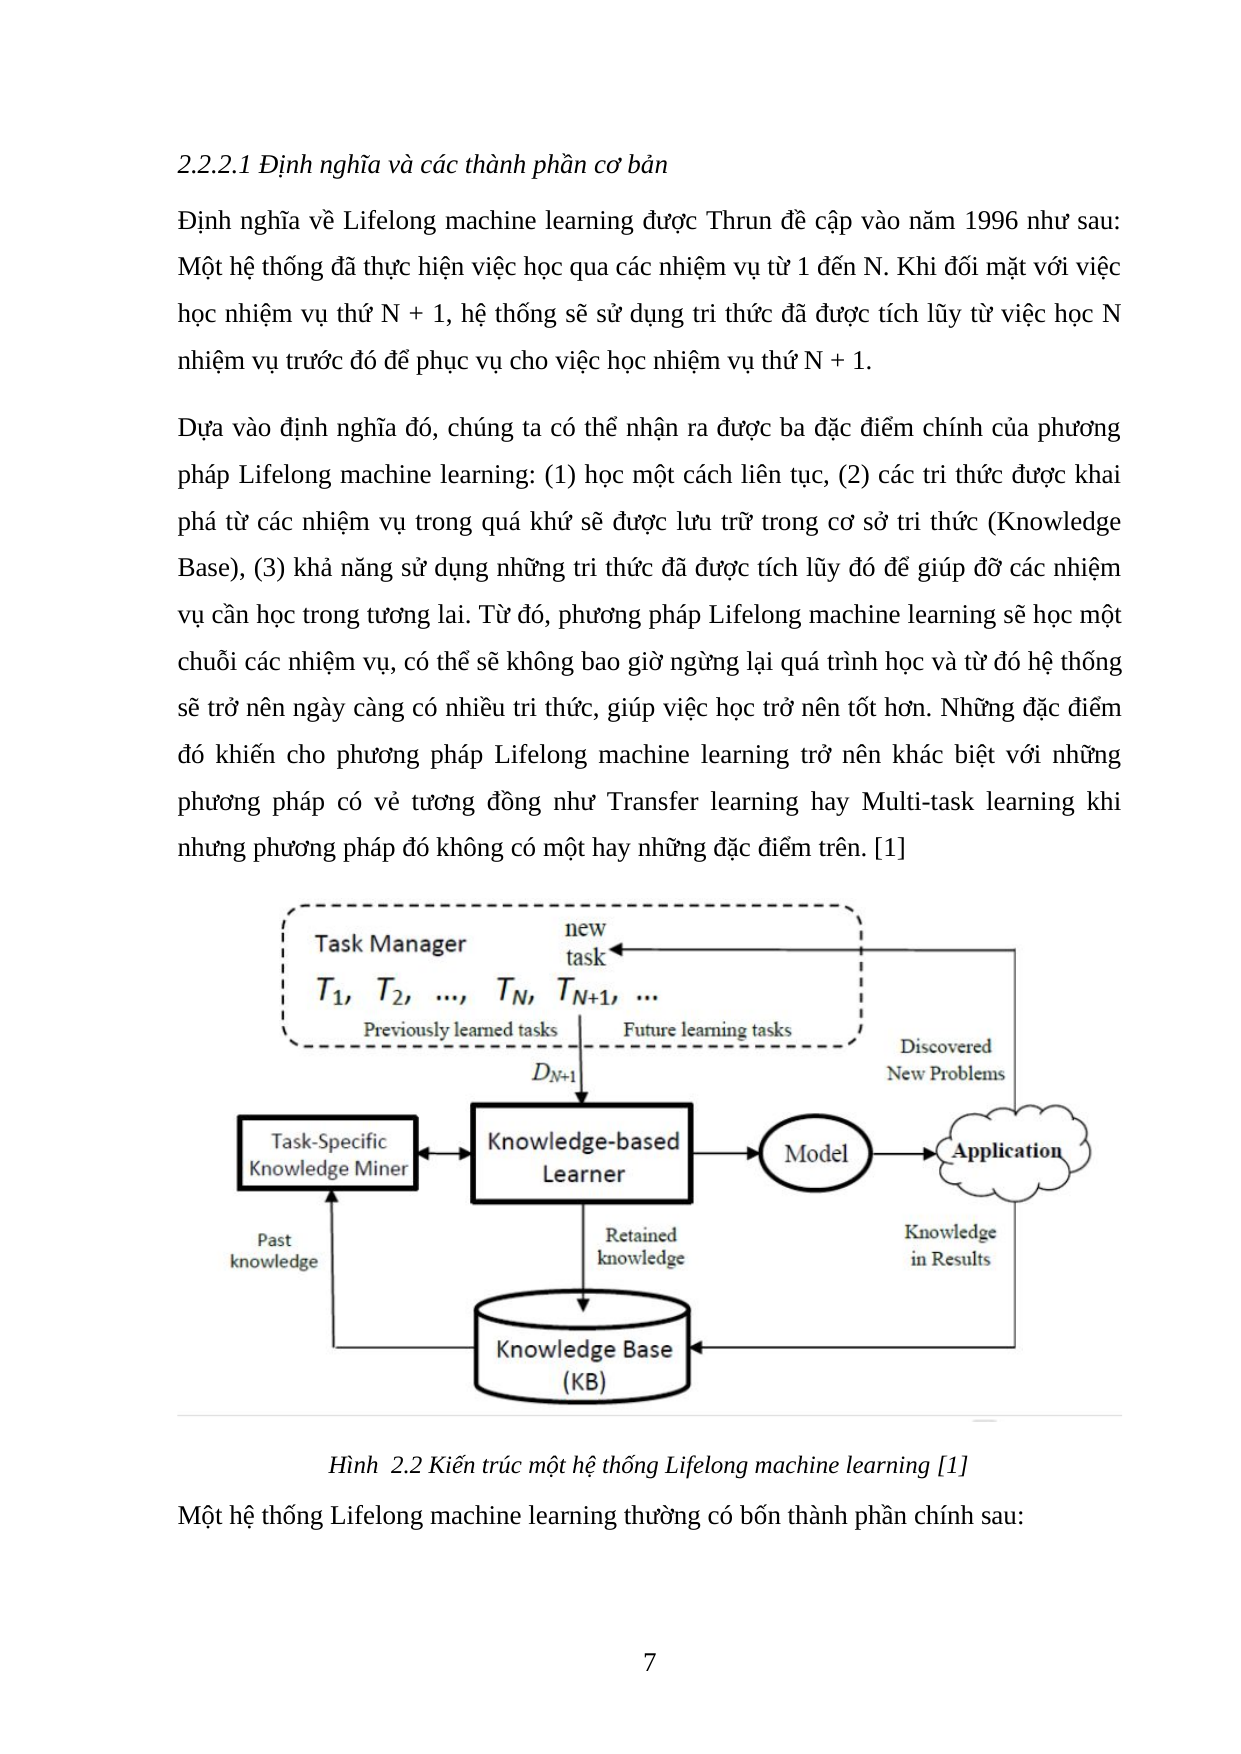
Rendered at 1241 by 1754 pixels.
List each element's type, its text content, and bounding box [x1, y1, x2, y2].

text Dựa vào định nghĩa đó, chúng ta có thể nhận ra được ba đặc điểm chính của phương pháp Lifelong machine learning: (1) học một cách liên tục, (2) các tri thức được khai phá từ các nhiệm vụ trong quá khứ sẽ được lưu trữ trong cơ sở tri thức (Knowledge Base), (3) khả năng sử dụng những tri thức đã được tích lũy đó để giúp đỡ các nhiệm vụ cần học trong tương lai. Từ đó, phương pháp Lifelong machine learning sẽ học một chuỗi các nhiệm vụ, có thể sẽ không bao giờ ngừng lại quá trình học và từ đó hệ thống sẽ trở nên ngày càng có nhiều tri thức, giúp việc học trở nên tốt hơn. Những đặc điểm đó khiến cho phương pháp Lifelong machine learning trở nên khác biệt với những phương pháp có vẻ tương đồng như Transfer learning hay Multi-task learning khi nhưng phương pháp đó không có một hay những đặc điểm trên. [177, 411, 1122, 862]
text Một hệ thống Lifelong machine learning thường có bốn thành phần chính sau: [177, 1499, 1122, 1531]
subtitle Định nghĩa và các thành phần cơ bản [177, 148, 1122, 179]
picture [177, 898, 1123, 1422]
text Định nghĩa về Lifelong machine learning được Thrun đề cập vào năm 1996 như sau: Một hệ thống đã thực hiện việc học qua các nhiệm vụ từ 1 đến N. Khi đối mặt với việc học nhiệm vụ thứ N + 1, hệ thống sẽ sử dụng tri thức đã được tích lũy từ việc học N nhiệm vụ trước đó để phục vụ cho việc học nhiệm vụ thứ N + 1. [177, 204, 1122, 375]
text Hình 2.2 Kiến trúc một hệ thống Lifelong machine learning [177, 1450, 1122, 1479]
